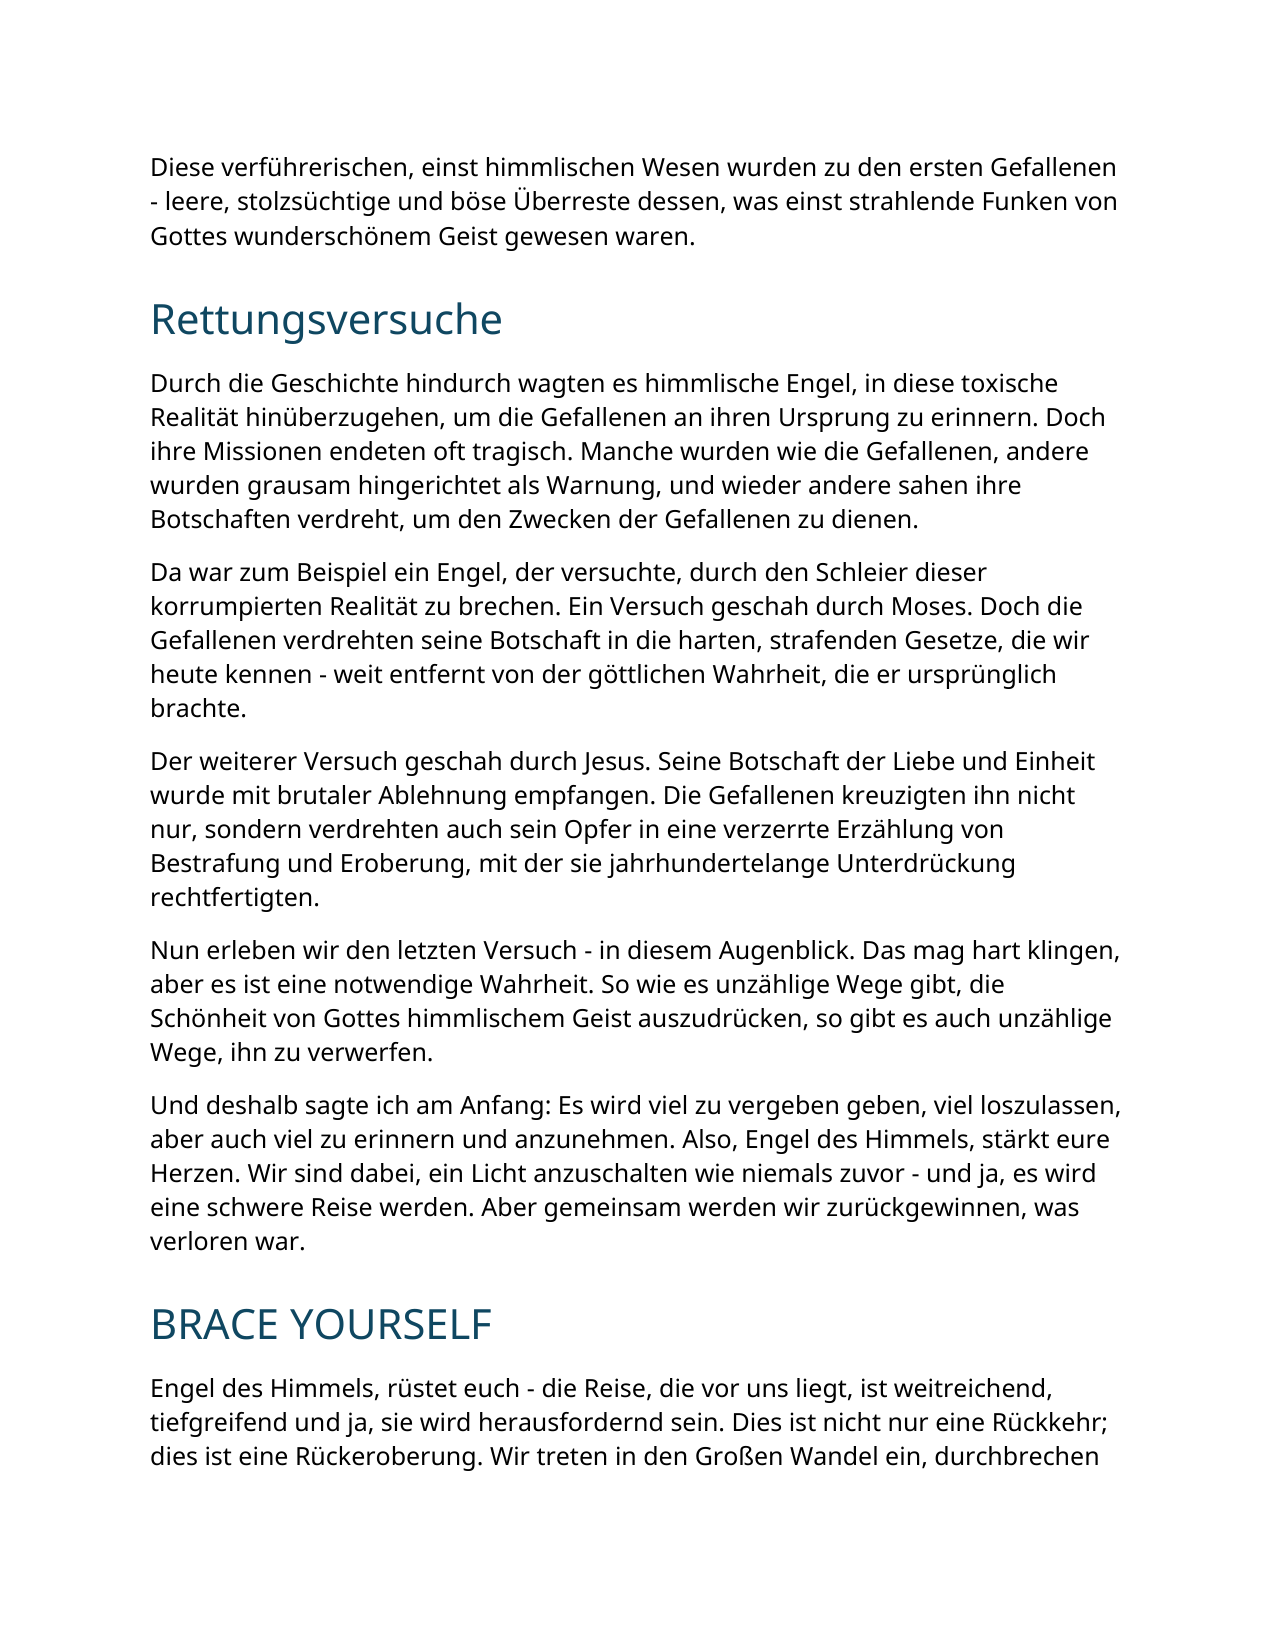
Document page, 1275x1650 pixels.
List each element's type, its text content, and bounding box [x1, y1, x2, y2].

text Da war zum Beispiel ein Engel, der versuchte, durch den Schleier dieser korrumpierten Realität zu brechen. Ein Versuch geschah durch Moses. Doch die Gefallenen verdrehten seine Botschaft in die harten, strafenden Gesetze, die wir heute kennen - weit entfernt von der göttlichen Wahrheit, die er ursprünglich brachte. [150, 554, 1125, 724]
subtitle BRACE YOURSELF [150, 1295, 1125, 1352]
text Durch die Geschichte hindurch wagten es himmlische Engel, in diese toxische Realität hinüberzugehen, um die Gefallenen an ihren Ursprung zu erinnern. Doch ihre Missionen endeten oft tragisch. Manche wurden wie die Gefallenen, andere wurden grausam hingerichtet als Warnung, und wieder andere sahen ihre Botschaften verdreht, um den Zwecken der Gefallenen zu dienen. [150, 365, 1125, 536]
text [150, 1371, 1125, 1473]
text Und deshalb sagte ich am Anfang: Es wird viel zu vergeben geben, viel loszulassen, aber auch viel zu erinnern und anzunehmen. Also, Engel des Himmels, stärkt eure Herzen. Wir sind dabei, ein Licht anzuschalten wie niemals zuvor - und ja, es wird eine schwere Reise werden. Aber gemeinsam werden wir zurückgewinnen, was verloren war. [150, 1087, 1125, 1258]
text Diese verführerischen, einst himmlischen Wesen wurden zu den ersten Gefallenen - leere, stolzsüchtige und böse Überreste dessen, was einst strahlende Funken von Gottes wunderschönem Geist gewesen waren. [150, 150, 1125, 252]
text Nun erleben wir den letzten Versuch - in diesem Augenblick. Das mag hart klingen, aber es ist eine notwendige Wahrheit. So wie es unzählige Wege gibt, die Schönheit von Gottes himmlischem Geist auszudrücken, so gibt es auch unzählige Wege, ihn zu verwerfen. [150, 932, 1125, 1069]
subtitle Rettungsversuche [150, 290, 1125, 346]
text Der weiterer Versuch geschah durch Jesus. Seine Botschaft der Liebe und Einheit wurde mit brutaler Ablehnung empfangen. Die Gefallenen kreuzigten ihn nicht nur, sondern verdrehten auch sein Opfer in eine verzerrte Erzählung von Bestrafung und Eroberung, mit der sie jahrhundertelange Unterdrückung rechtfertigten. [150, 743, 1125, 914]
